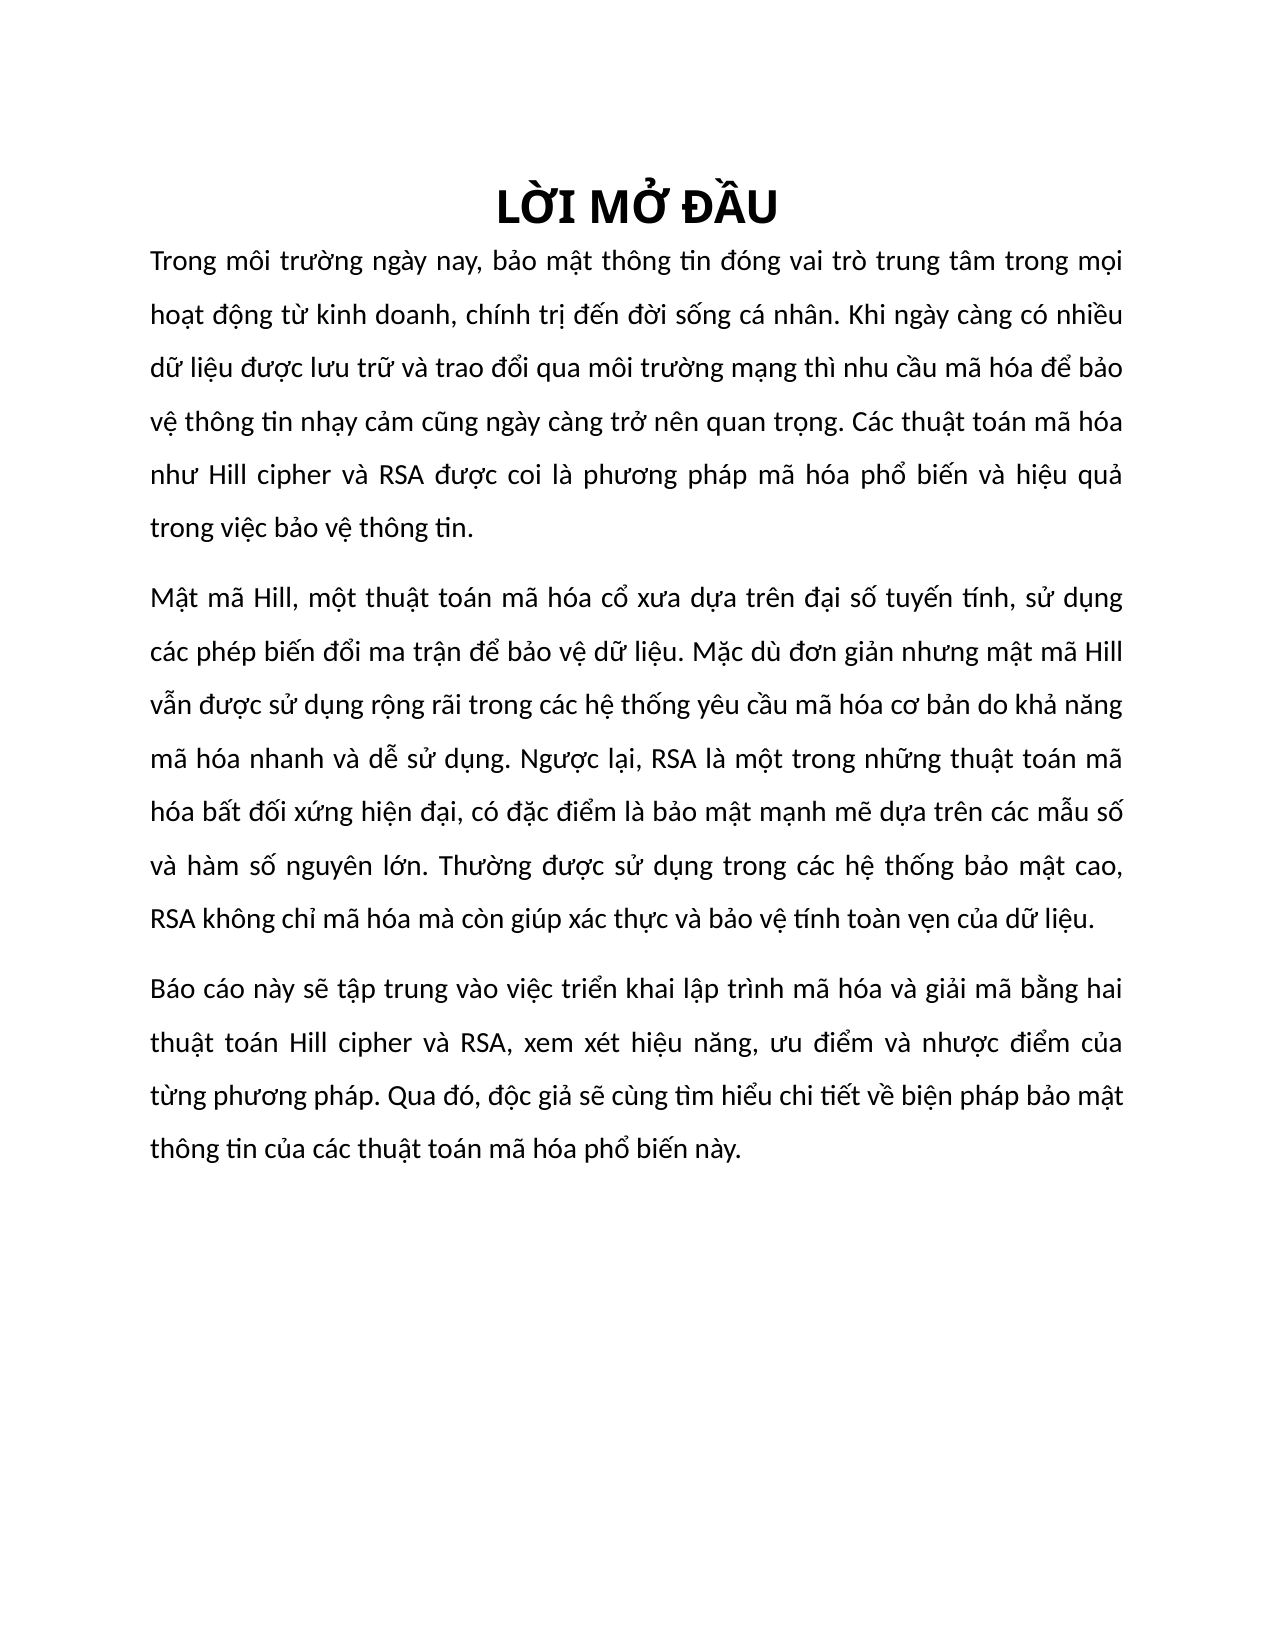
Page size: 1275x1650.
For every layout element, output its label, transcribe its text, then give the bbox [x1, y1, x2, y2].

text Mật mã Hill, một thuật toán mã hóa cổ xưa dựa trên đại số tuyến tính, sử dụng các phép biến đổi ma trận để bảo vệ dữ liệu. Mặc dù đơn giản nhưng mật mã Hill vẫn được sử dụng rộng rãi trong các hệ thống yêu cầu mã hóa cơ bản do khả năng mã hóa nhanh và dễ sử dụng. Ngược lại, RSA là một trong những thuật toán mã hóa bất đối xứng hiện đại, có đặc điểm là bảo mật mạnh mẽ dựa trên các mẫu số và hàm số nguyên lớn. Thường được sử dụng trong các hệ thống bảo mật cao, RSA không chỉ mã hóa mà còn giúp xác thực và bảo vệ tính toàn vẹn của dữ liệu. [150, 579, 1125, 936]
text Trong môi trường ngày nay, bảo mật thông tin đóng vai trò trung tâm trong mọi hoạt động từ kinh doanh, chính trị đến đời sống cá nhân. Khi ngày càng có nhiều dữ liệu được lưu trữ và trao đổi qua môi trường mạng thì nhu cầu mã hóa để bảo vệ thông tin nhạy cảm cũng ngày càng trở nên quan trọng. Các thuật toán mã hóa như Hill cipher và RSA được coi là phương pháp mã hóa phổ biến và hiệu quả trong việc bảo vệ thông tin. [150, 242, 1125, 545]
text Báo cáo này sẽ tập trung vào việc triển khai lập trình mã hóa và giải mã bằng hai thuật toán Hill cipher và RSA, xem xét hiệu năng, ưu điểm và nhược điểm của từng phương pháp. Qua đó, độc giả sẽ cùng tìm hiểu chi tiết về biện pháp bảo mật thông tin của các thuật toán mã hóa phổ biến này. [150, 970, 1125, 1166]
subtitle LỜI MỞ ĐẦU [150, 175, 1125, 237]
